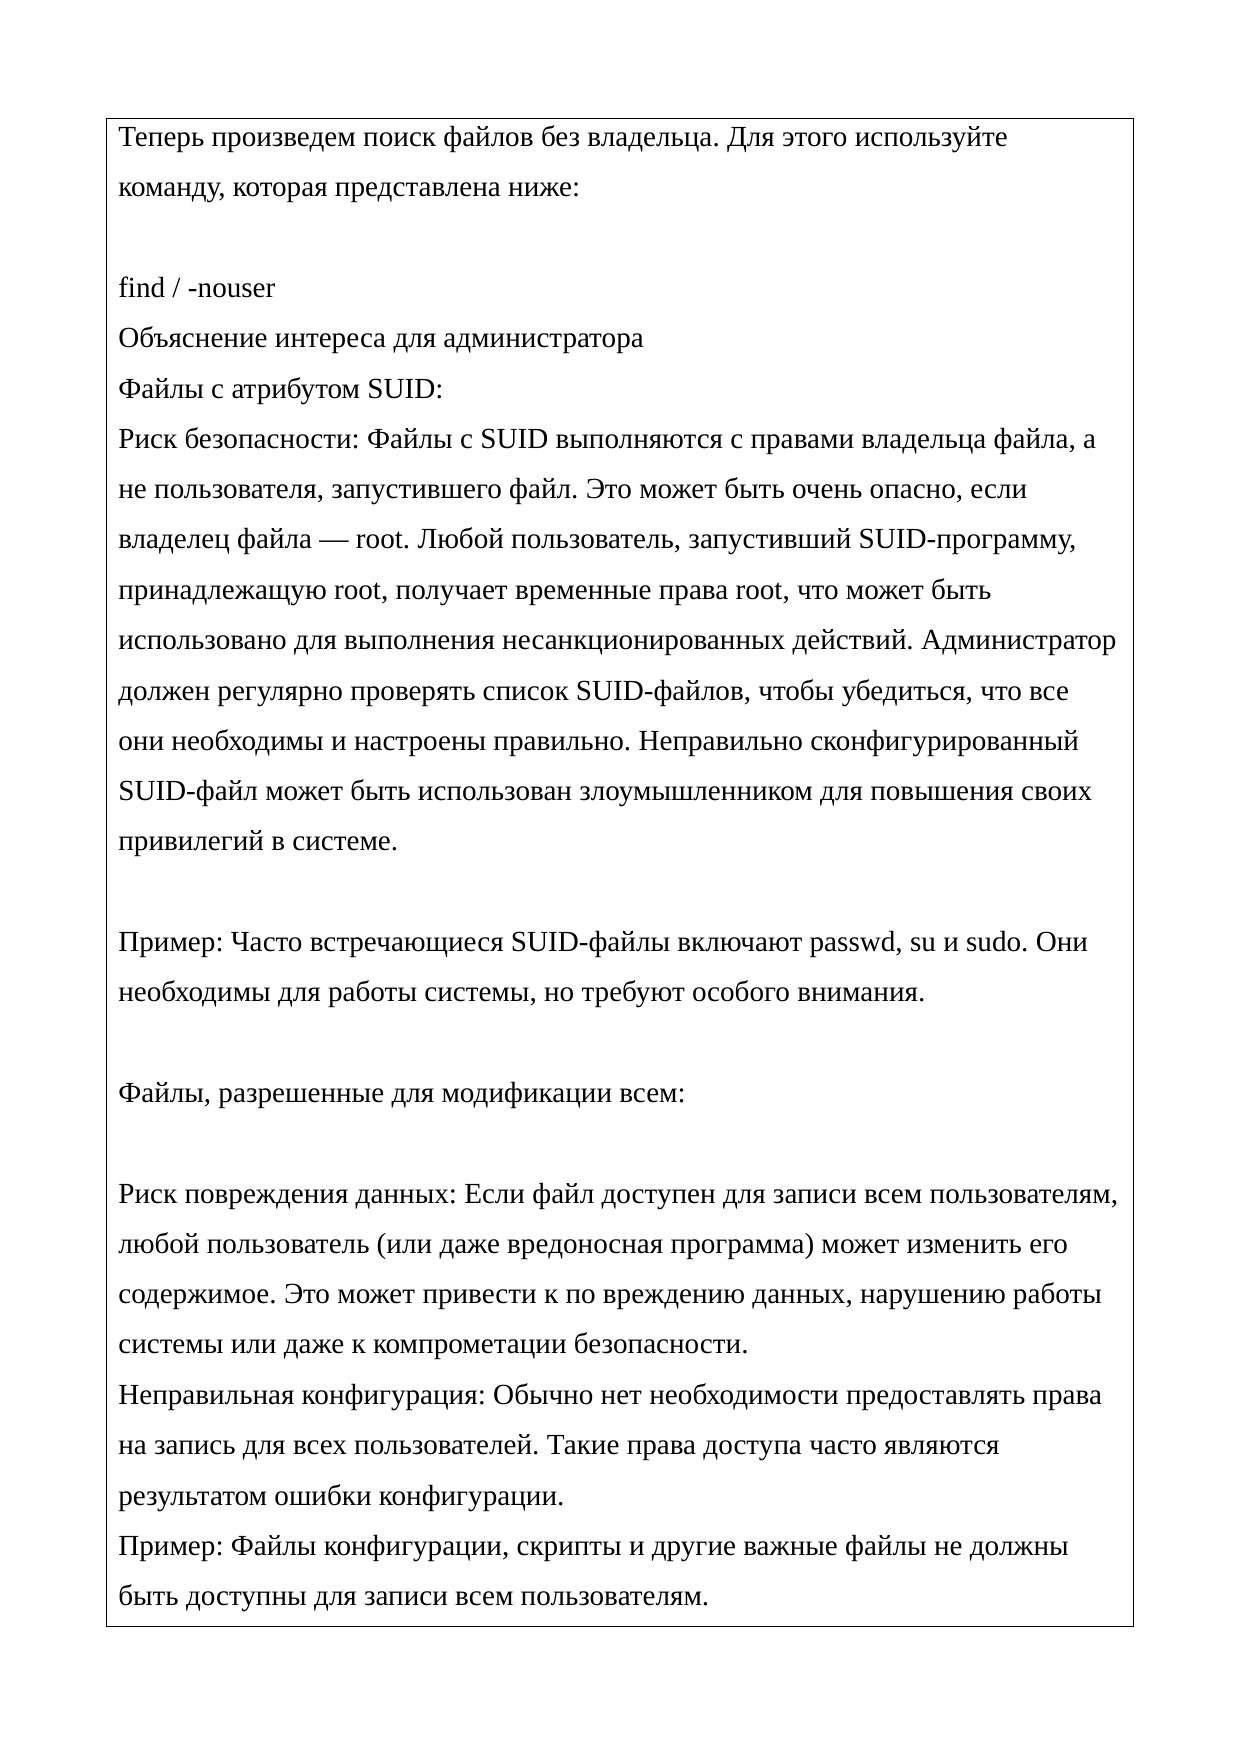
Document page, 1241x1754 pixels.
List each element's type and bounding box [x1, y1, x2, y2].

table_header [107, 119, 1133, 1626]
